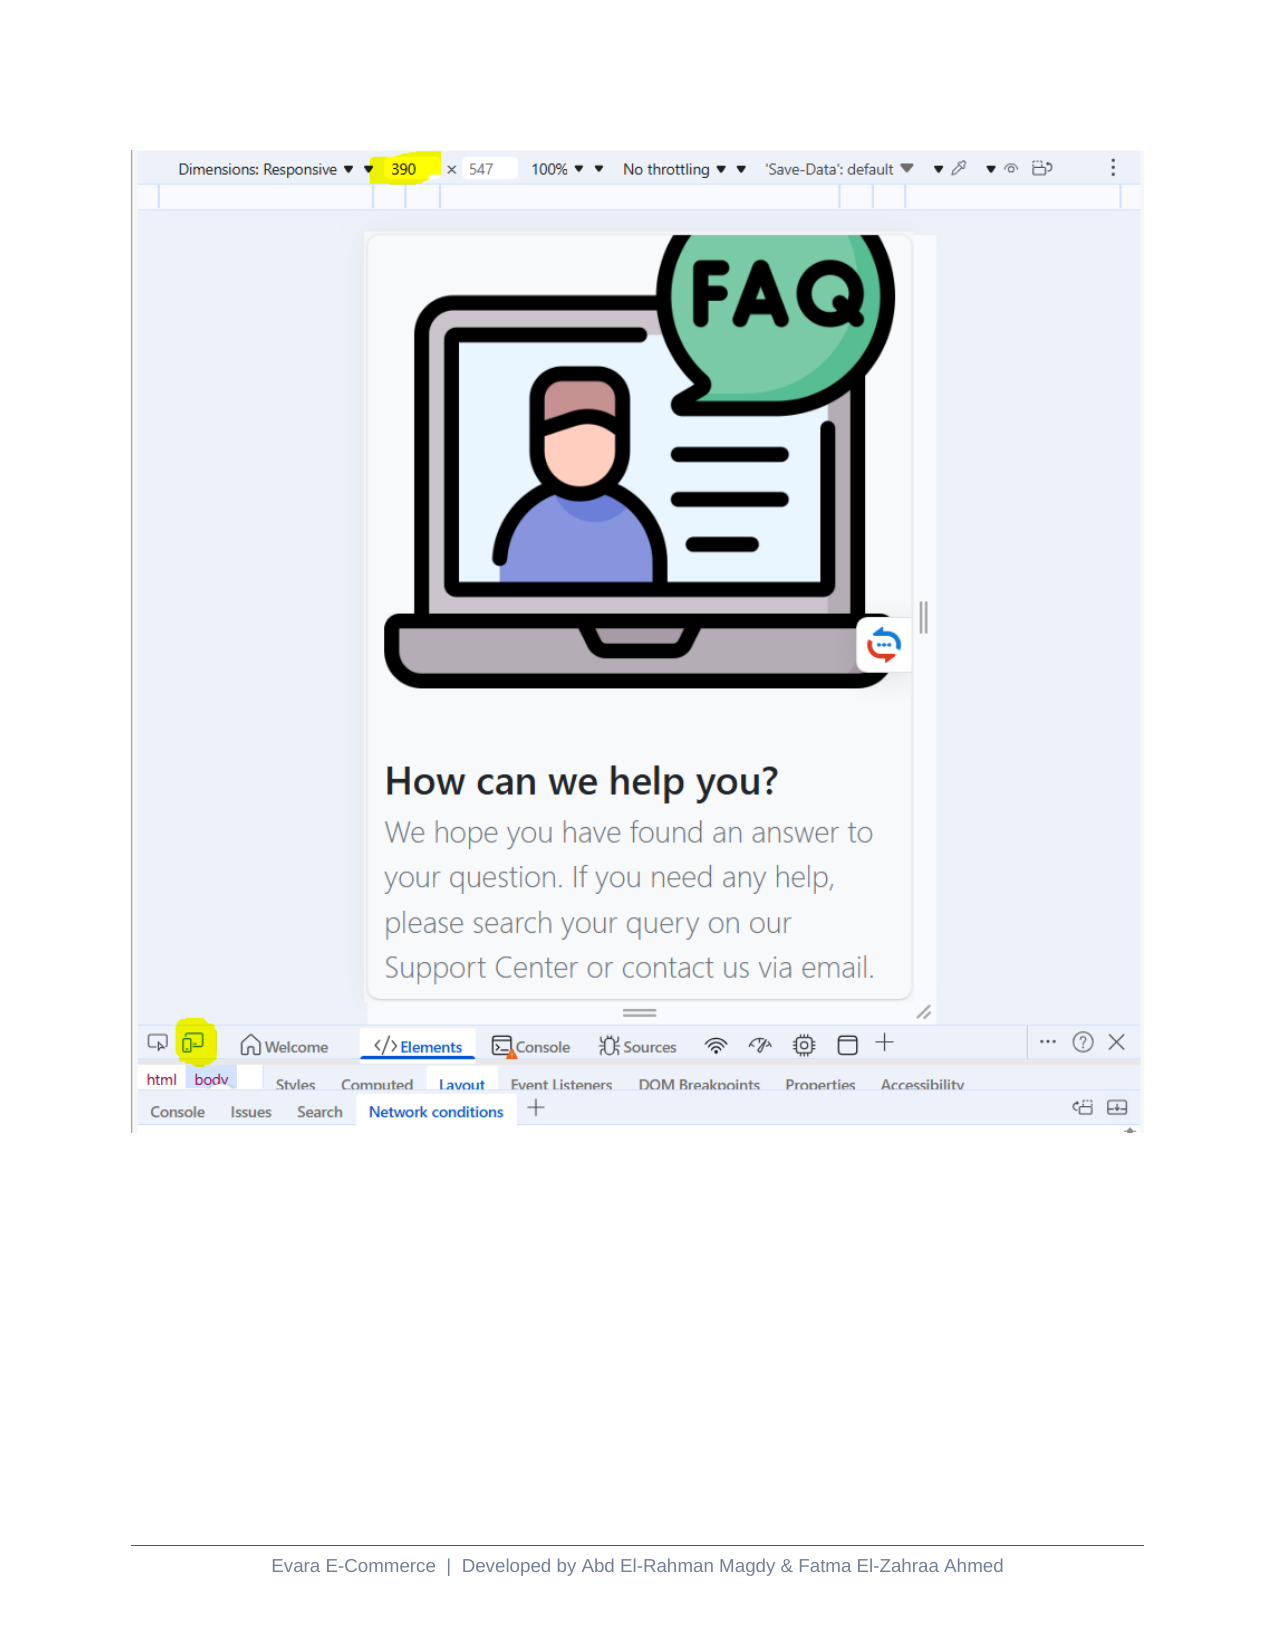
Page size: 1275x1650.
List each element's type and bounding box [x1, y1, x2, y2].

picture [131, 150, 1144, 1133]
